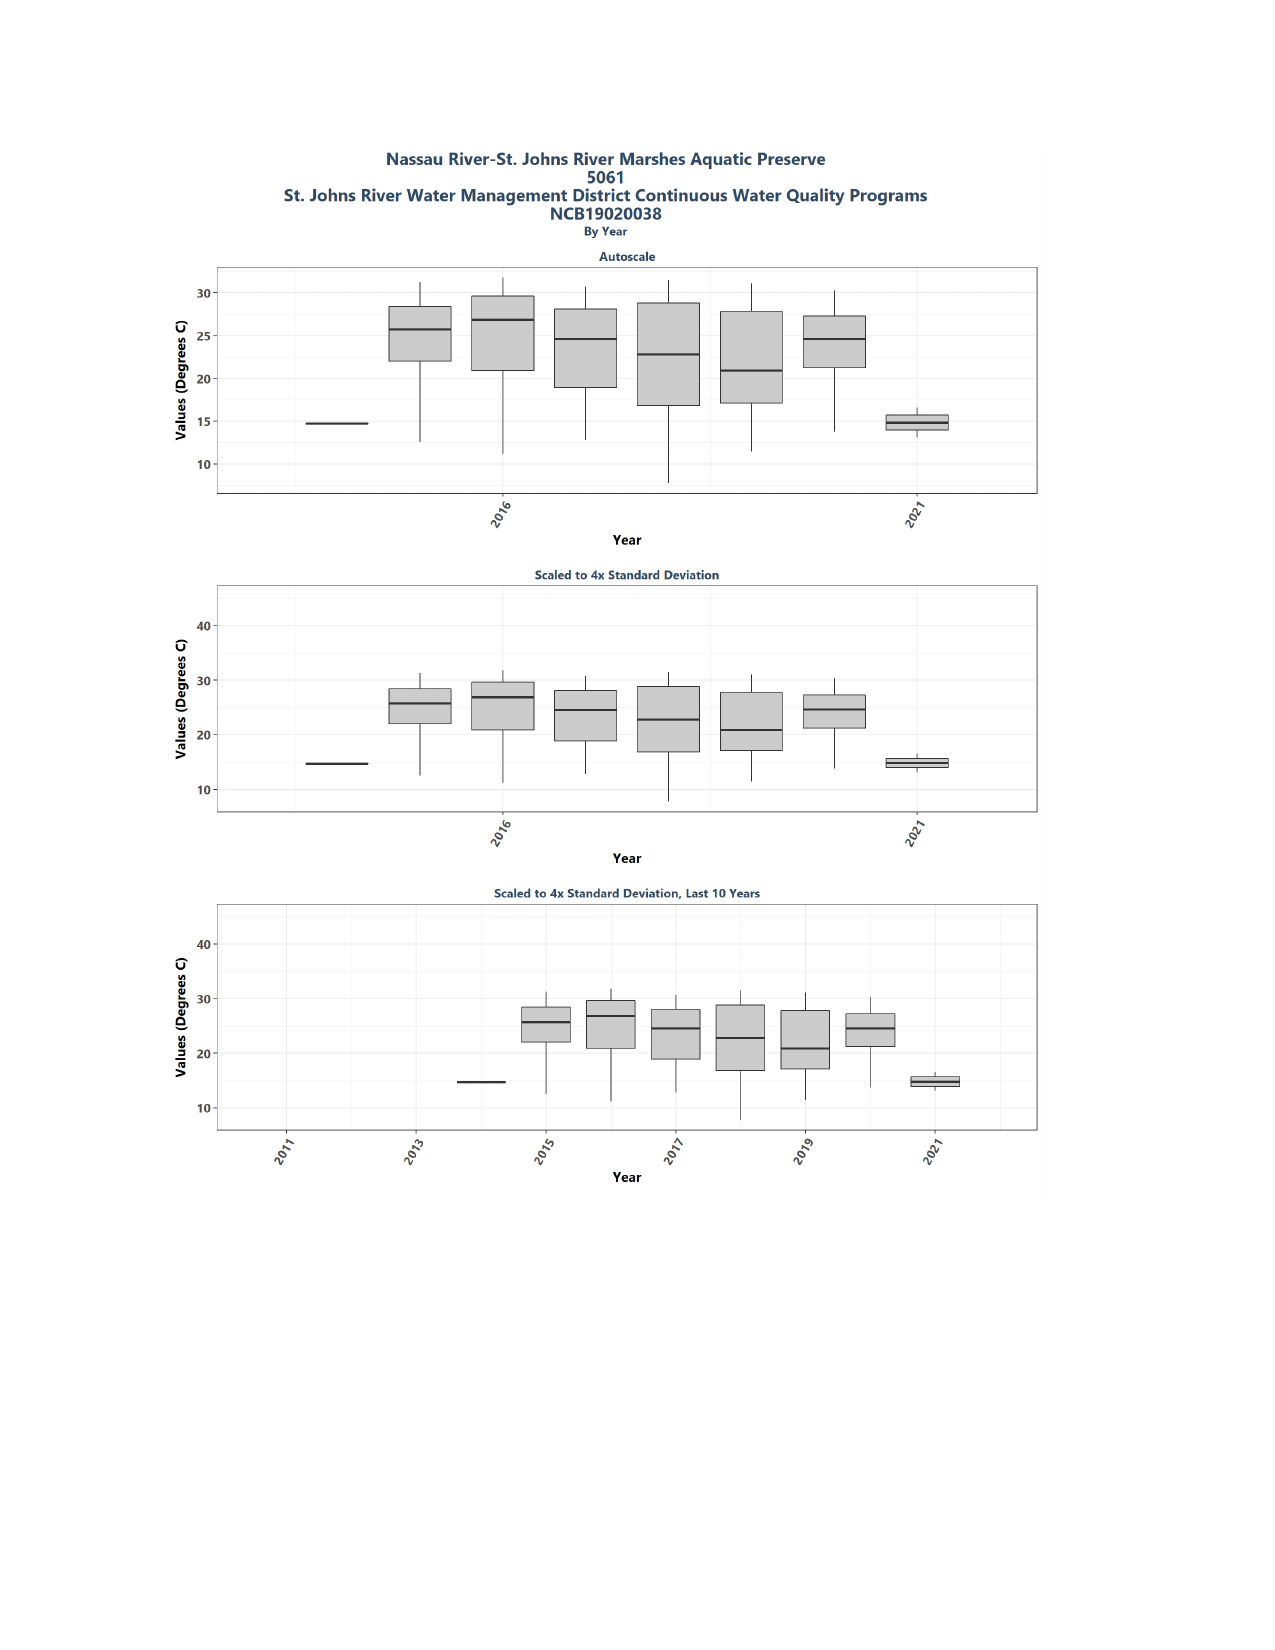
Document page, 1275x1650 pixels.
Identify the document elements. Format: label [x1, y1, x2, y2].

picture [168, 150, 1044, 1200]
